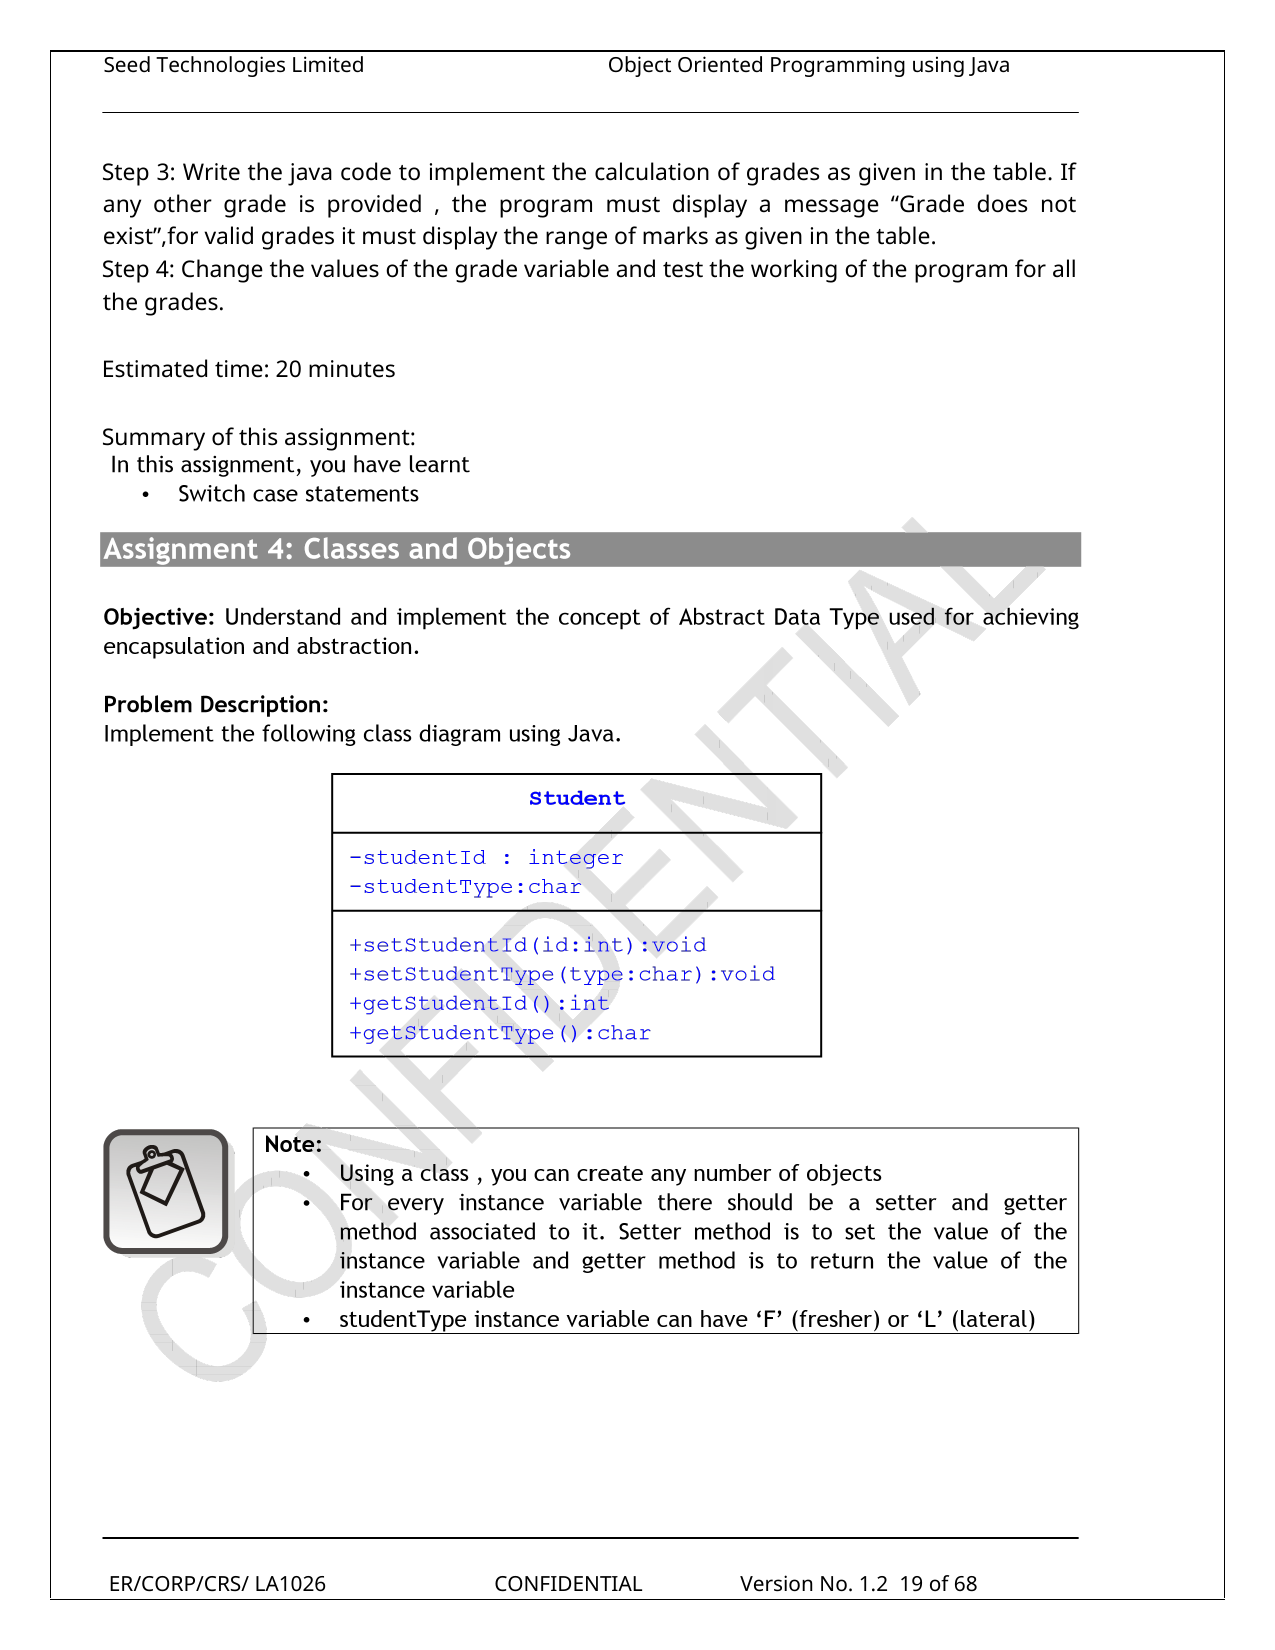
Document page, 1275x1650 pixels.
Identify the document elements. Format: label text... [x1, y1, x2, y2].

text Summary of this assignment: [102, 421, 1078, 452]
text Step 3: Write the java code to implement the calculation of grades as given in the table. If any other grade is provided , the program must display a message “Grade does not exist”,for valid grades it must display the range of marks as given in the table. [102, 156, 1078, 251]
picture [99, 454, 1082, 1382]
text Estimated time: 20 minutes [102, 353, 1078, 384]
text Step 4: Change the values of the grade variable and test the working of the program for all the grades. [102, 253, 1078, 317]
